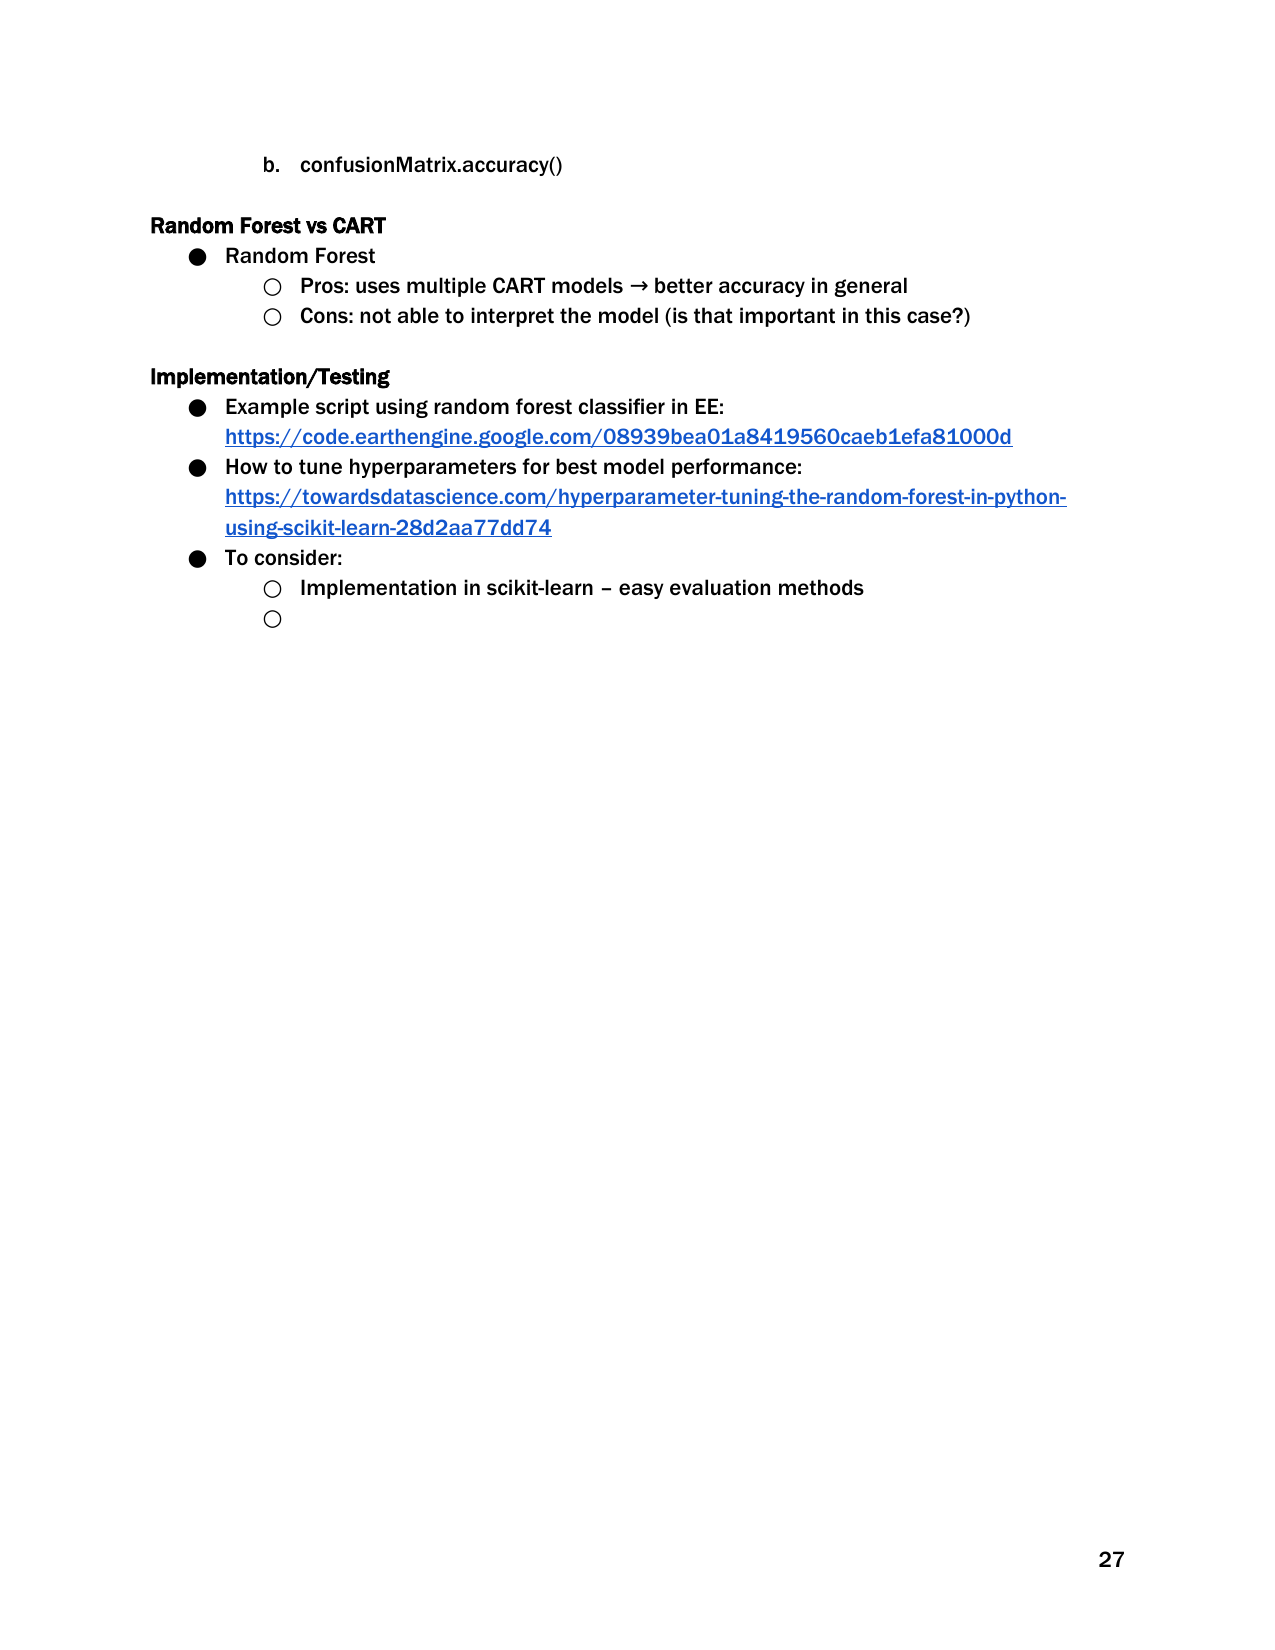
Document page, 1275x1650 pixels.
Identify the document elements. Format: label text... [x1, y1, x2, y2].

subtitle Implementation/Testing [150, 361, 1125, 388]
list Random Forest [187, 241, 1125, 267]
list To consider: [187, 543, 1125, 569]
subtitle Random Forest vs CART [150, 210, 1125, 237]
list Pros: uses multiple CART models → better accuracy in general [262, 271, 1125, 297]
list Cons: not able to interpret the model (is that important in this case?) [262, 301, 1125, 327]
list How to tune hyperparameters for best model performance: https://towardsdatascience.com/hyperparameter-tuning-the-random-forest-in-python-using-scikit-learn-28d2aa77dd74 [187, 452, 1125, 539]
list confusionMatrix.accuracy() [262, 150, 1125, 176]
list Implementation in scikit-learn – easy evaluation methods [262, 573, 1125, 599]
list Example script using random forest classifier in EE: https://code.earthengine.google.com/08939bea01a8419560caeb1efa81000d [187, 392, 1125, 448]
